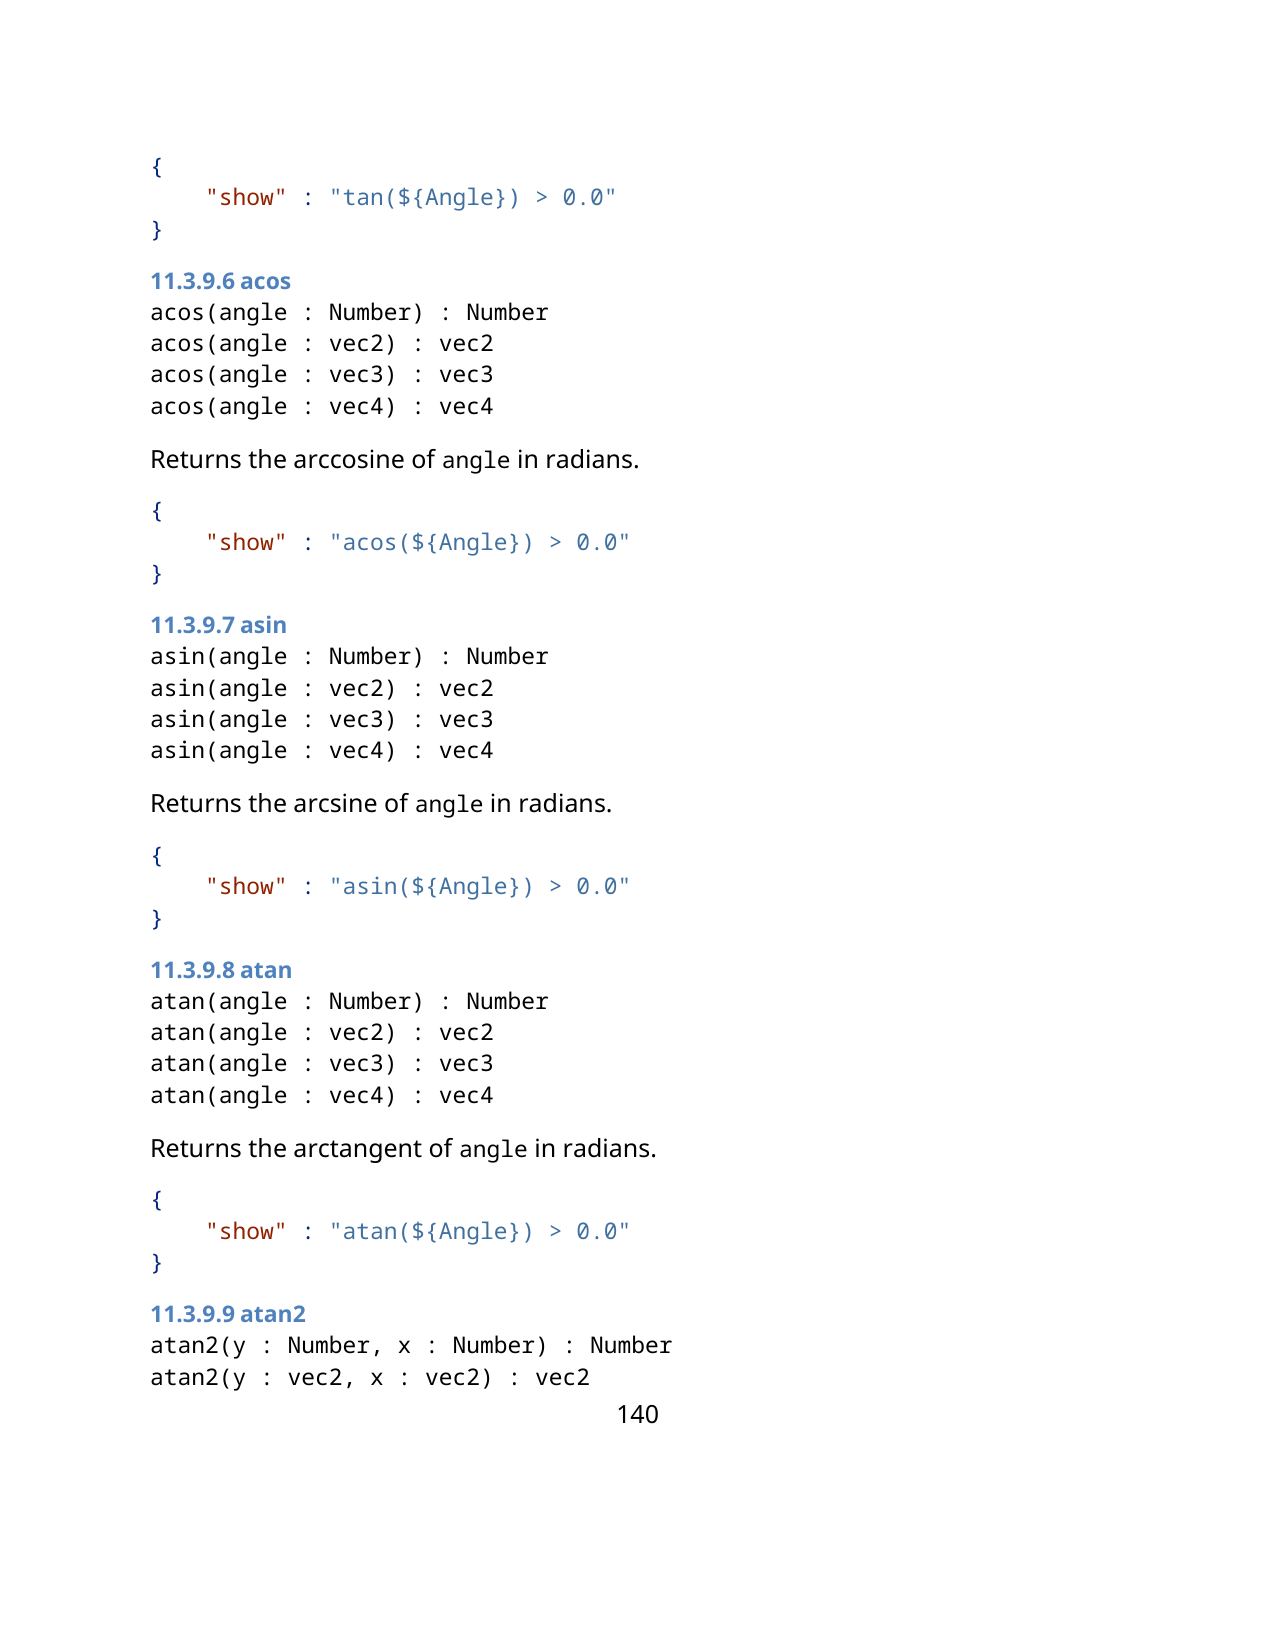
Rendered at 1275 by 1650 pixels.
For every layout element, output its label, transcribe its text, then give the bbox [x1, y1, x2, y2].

text asin(angle : Number) : Number asin(angle : vec2) : vec2 asin(angle : vec3) : vec3 asin(angle : vec4) : vec4 [150, 640, 1125, 765]
text { "show" : "atan(${Angle}) > 0.0" } [150, 1183, 1125, 1277]
text { "show" : "tan(${Angle}) > 0.0" } [150, 150, 1125, 244]
subtitle asin [150, 609, 1125, 640]
text { "show" : "acos(${Angle}) > 0.0" } [150, 494, 1125, 588]
text Returns the arcsine of angle in radians. [150, 786, 1125, 820]
subtitle atan2 [150, 1298, 1125, 1329]
text atan(angle : Number) : Number atan(angle : vec2) : vec2 atan(angle : vec3) : vec3 atan(angle : vec4) : vec4 [150, 985, 1125, 1110]
text { "show" : "asin(${Angle}) > 0.0" } [150, 839, 1125, 933]
subtitle acos [150, 264, 1125, 296]
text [150, 1329, 1125, 1392]
text Returns the arccosine of angle in radians. [150, 442, 1125, 476]
text Returns the arctangent of angle in radians. [150, 1131, 1125, 1165]
text acos(angle : Number) : Number acos(angle : vec2) : vec2 acos(angle : vec3) : vec3 acos(angle : vec4) : vec4 [150, 296, 1125, 421]
subtitle atan [150, 953, 1125, 985]
